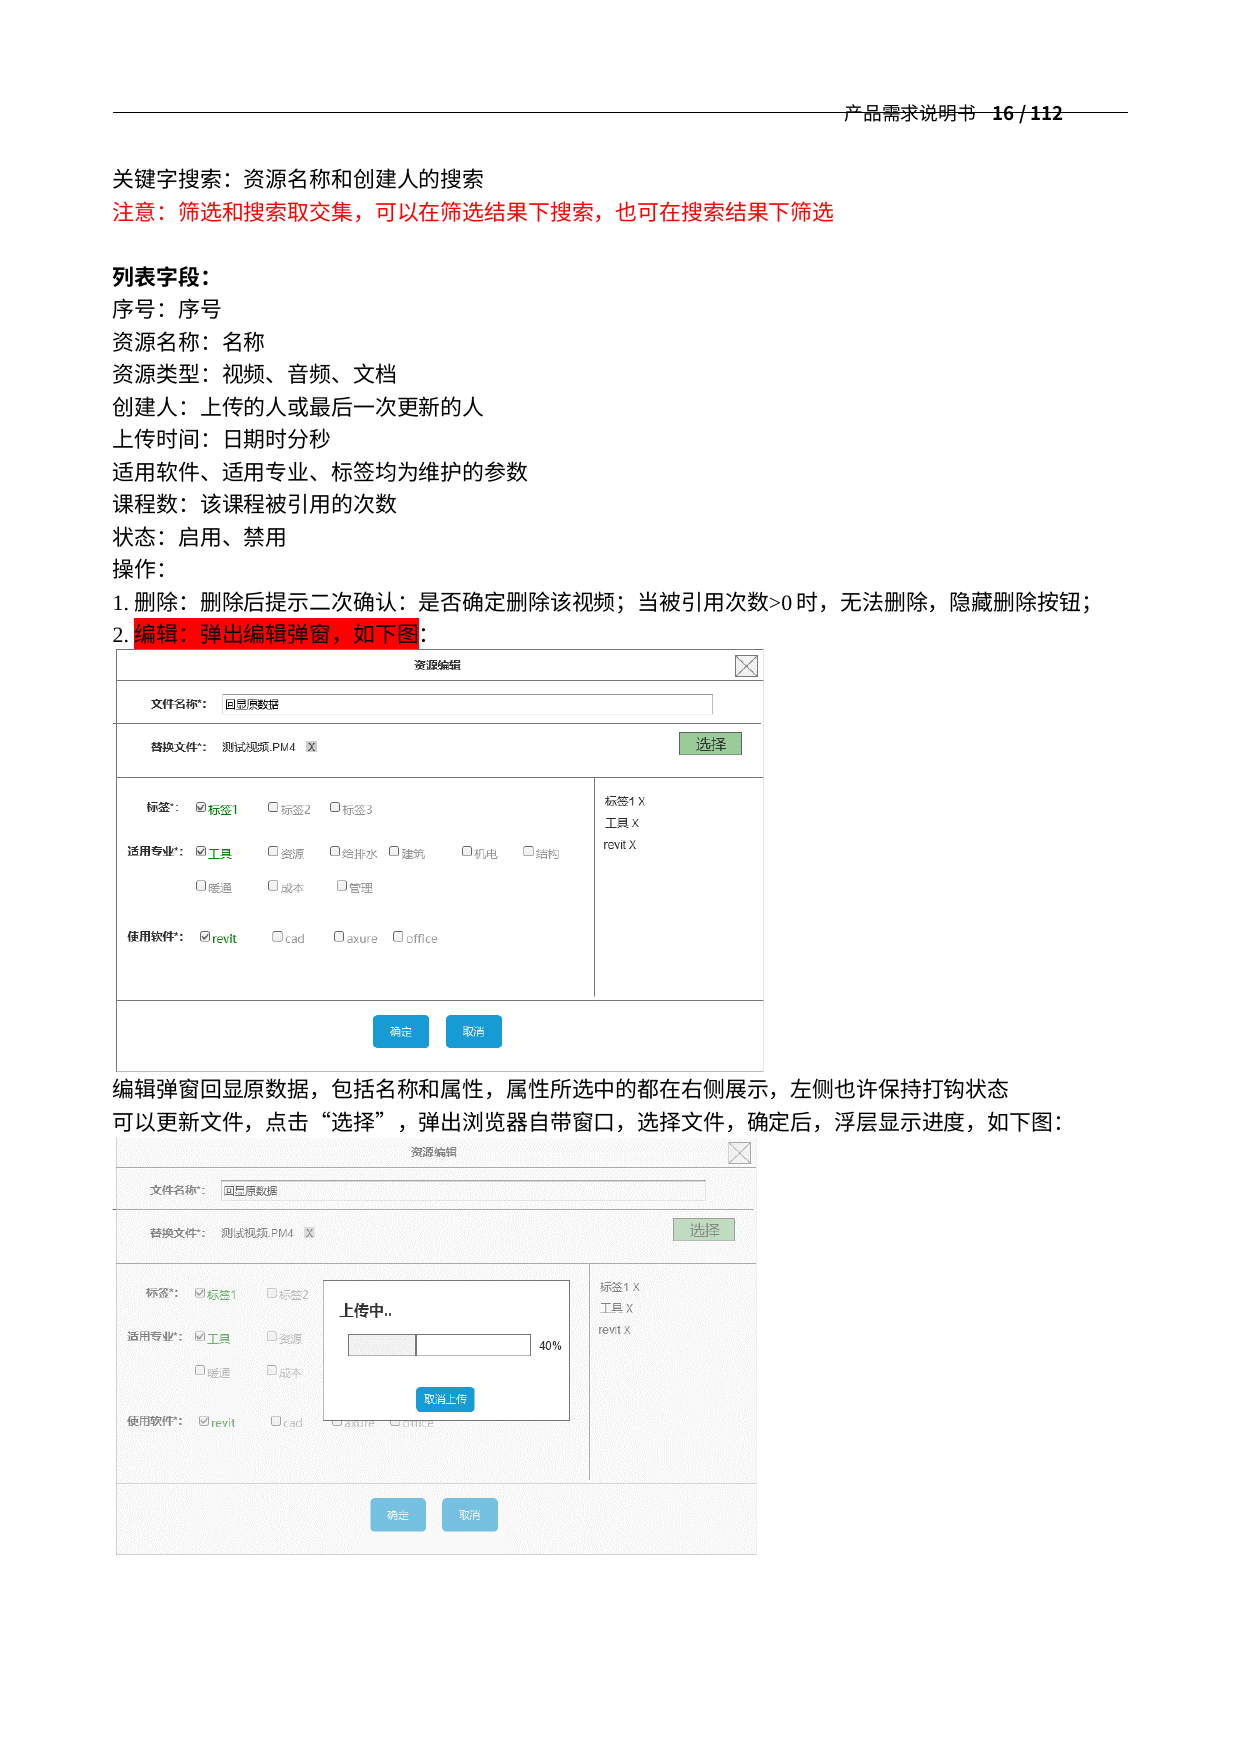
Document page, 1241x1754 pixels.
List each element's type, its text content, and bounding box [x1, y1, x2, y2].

text 资源类型：视频、音频、文档 [112, 357, 1128, 389]
text 2. 编辑：弹出编辑弹窗，如下图： [112, 617, 1128, 649]
text 编辑弹窗回显原数据，包括名称和属性，属性所选中的都在右侧展示，左侧也许保持打钩状态 [112, 1072, 1128, 1104]
text 关键字搜索：资源名称和创建人的搜索 [112, 162, 1128, 194]
text 资源名称：名称 [112, 324, 1128, 357]
picture [112, 1137, 757, 1555]
text 列表字段： [112, 259, 1128, 292]
picture [112, 649, 764, 1072]
text 适用软件、适用专业、标签均为维护的参数 [112, 454, 1128, 487]
text 状态：启用、禁用 [112, 519, 1128, 552]
text 创建人：上传的人或最后一次更新的人 [112, 389, 1128, 422]
text 1. 删除：删除后提示二次确认：是否确定删除该视频；当被引用次数>0时，无法删除，隐藏删除按钮； [112, 584, 1128, 617]
text 注意：筛选和搜索取交集，可以在筛选结果下搜索，也可在搜索结果下筛选 [112, 194, 1128, 227]
text 操作： [112, 552, 1128, 584]
text 课程数：该课程被引用的次数 [112, 487, 1128, 519]
text 可以更新文件，点击“选择”，弹出浏览器自带窗口，选择文件，确定后，浮层显示进度，如下图： [112, 1104, 1128, 1137]
text 序号：序号 [112, 292, 1128, 324]
text 上传时间：日期时分秒 [112, 422, 1128, 454]
